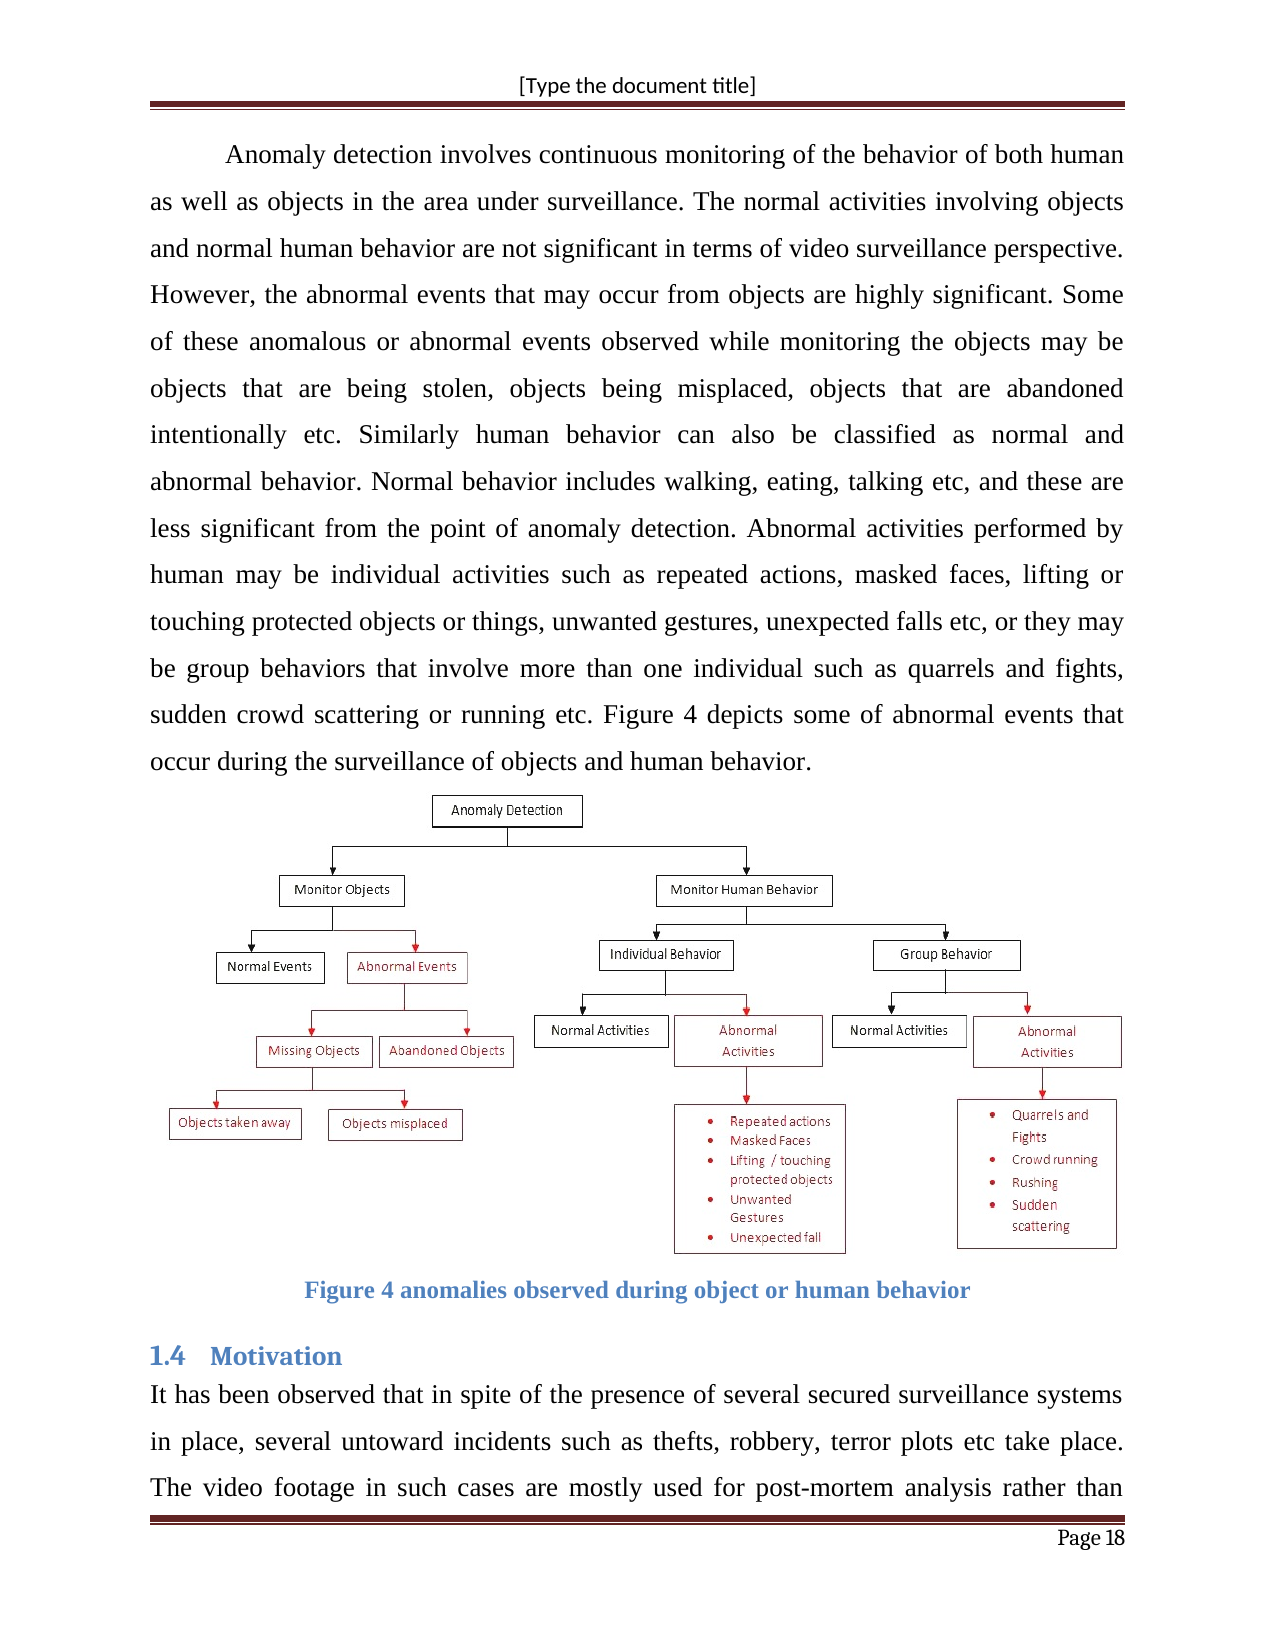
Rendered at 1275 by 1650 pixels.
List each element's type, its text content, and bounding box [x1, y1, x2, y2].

picture [150, 791, 1125, 1262]
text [150, 1378, 1125, 1502]
text Anomaly detection involves continuous monitoring of the behavior of both human as well as objects in the area under surveillance. The normal activities involving objects and normal human behavior are not significant in terms of video surveillance perspective. However, the abnormal events that may occur from objects are highly significant. Some of these anomalous or abnormal events observed while monitoring the objects may be objects that are being stolen, objects being misplaced, objects that are abandoned intentionally etc. Similarly human behavior can also be classified as normal and abnormal behavior. Normal behavior includes walking, eating, talking etc, and these are less significant from the point of anomaly detection. Abnormal activities performed by human may be individual activities such as repeated actions, masked faces, lifting or touching protected objects or things, unwanted gestures, unexpected falls etc, or they may be group behaviors that involve more than one individual such as quarrels and fights, sudden crowd scattering or running etc. Figure 4 depicts some of abnormal events that occur during the surveillance of objects and human behavior. [150, 138, 1125, 776]
text Figure 4 anomalies observed during object or human behavior [150, 1275, 1125, 1304]
subtitle Motivation [150, 1339, 1125, 1373]
